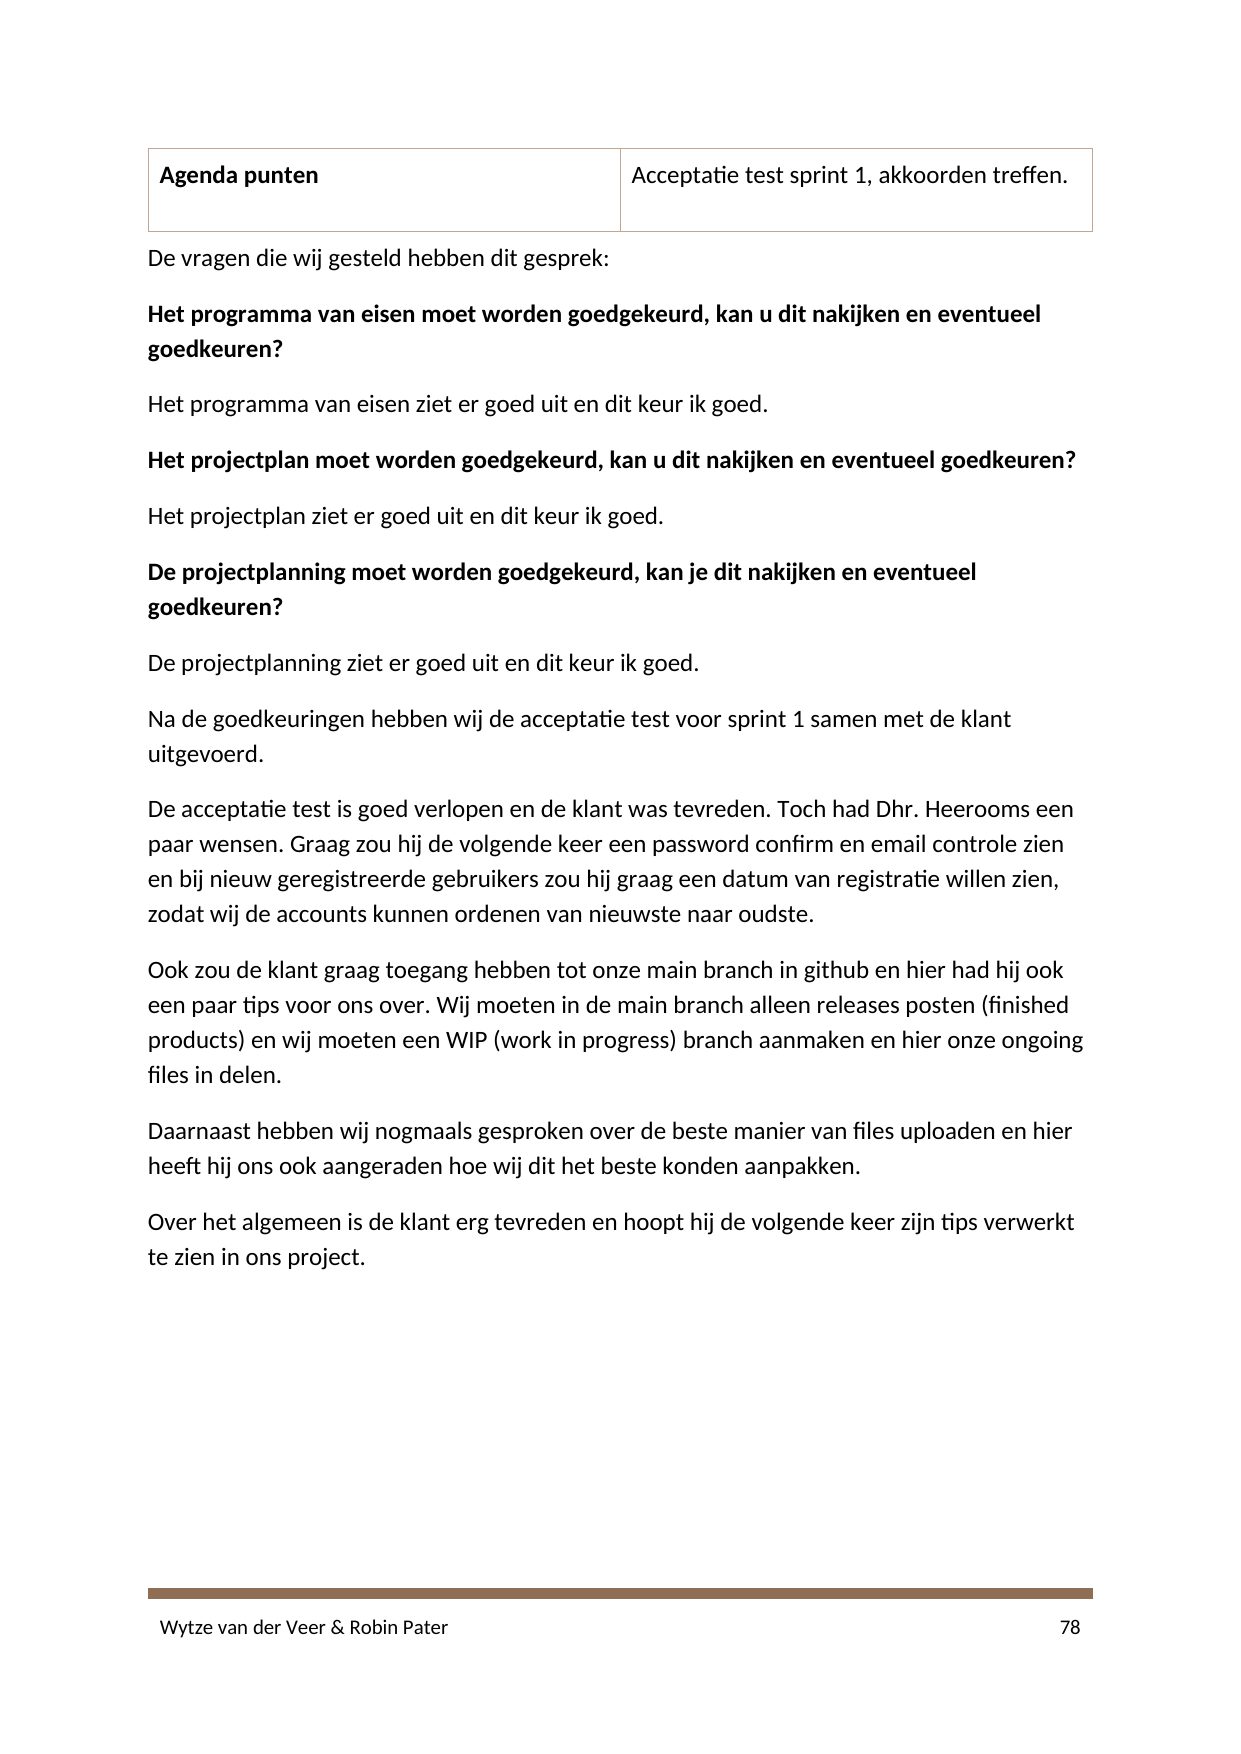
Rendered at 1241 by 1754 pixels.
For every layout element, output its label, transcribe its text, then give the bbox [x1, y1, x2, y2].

text Na de goedkeuringen hebben wij de acceptatie test voor sprint 1 samen met de klant uitgevoerd. [148, 703, 1093, 768]
text Het projectplan ziet er goed uit en dit keur ik goed. [148, 500, 1093, 531]
text Het projectplan moet worden goedgekeurd, kan u dit nakijken en eventueel goedkeuren? [148, 444, 1093, 475]
text Daarnaast hebben wij nogmaals gesproken over de beste manier van files uploaden en hier heeft hij ons ook aangeraden hoe wij dit het beste konden aanpakken. [148, 1115, 1093, 1181]
table_cell Acceptatie test sprint 1, akkoorden treffen. [621, 149, 1092, 231]
text Het programma van eisen ziet er goed uit en dit keur ik goed. [148, 389, 1093, 419]
table_cell Agenda punten [149, 149, 620, 231]
text De projectplanning ziet er goed uit en dit keur ik goed. [148, 647, 1093, 677]
text Over het algemeen is de klant erg tevreden en hoopt hij de volgende keer zijn tips verwerkt te zien in ons project. [148, 1206, 1093, 1272]
text De acceptatie test is goed verlopen en de klant was tevreden. Toch had Dhr. Heerooms een paar wensen. Graag zou hij de volgende keer een password confirm en email controle zien en bij nieuw geregistreerde gebruikers zou hij graag een datum van registratie willen zien, zodat wij de accounts kunnen ordenen van nieuwste naar oudste. [148, 794, 1093, 929]
text Het programma van eisen moet worden goedgekeurd, kan u dit nakijken en eventueel goedkeuren? [148, 298, 1093, 363]
text De vragen die wij gesteld hebben dit gesprek: [148, 242, 1093, 272]
text Ook zou de klant graag toegang hebben tot onze main branch in github en hier had hij ook een paar tips voor ons over. Wij moeten in de main branch alleen releases posten (finished products) en wij moeten een WIP (work in progress) branch aanmaken en hier onze ongoing files in delen. [148, 954, 1093, 1090]
text De projectplanning moet worden goedgekeurd, kan je dit nakijken en eventueel goedkeuren? [148, 556, 1093, 622]
